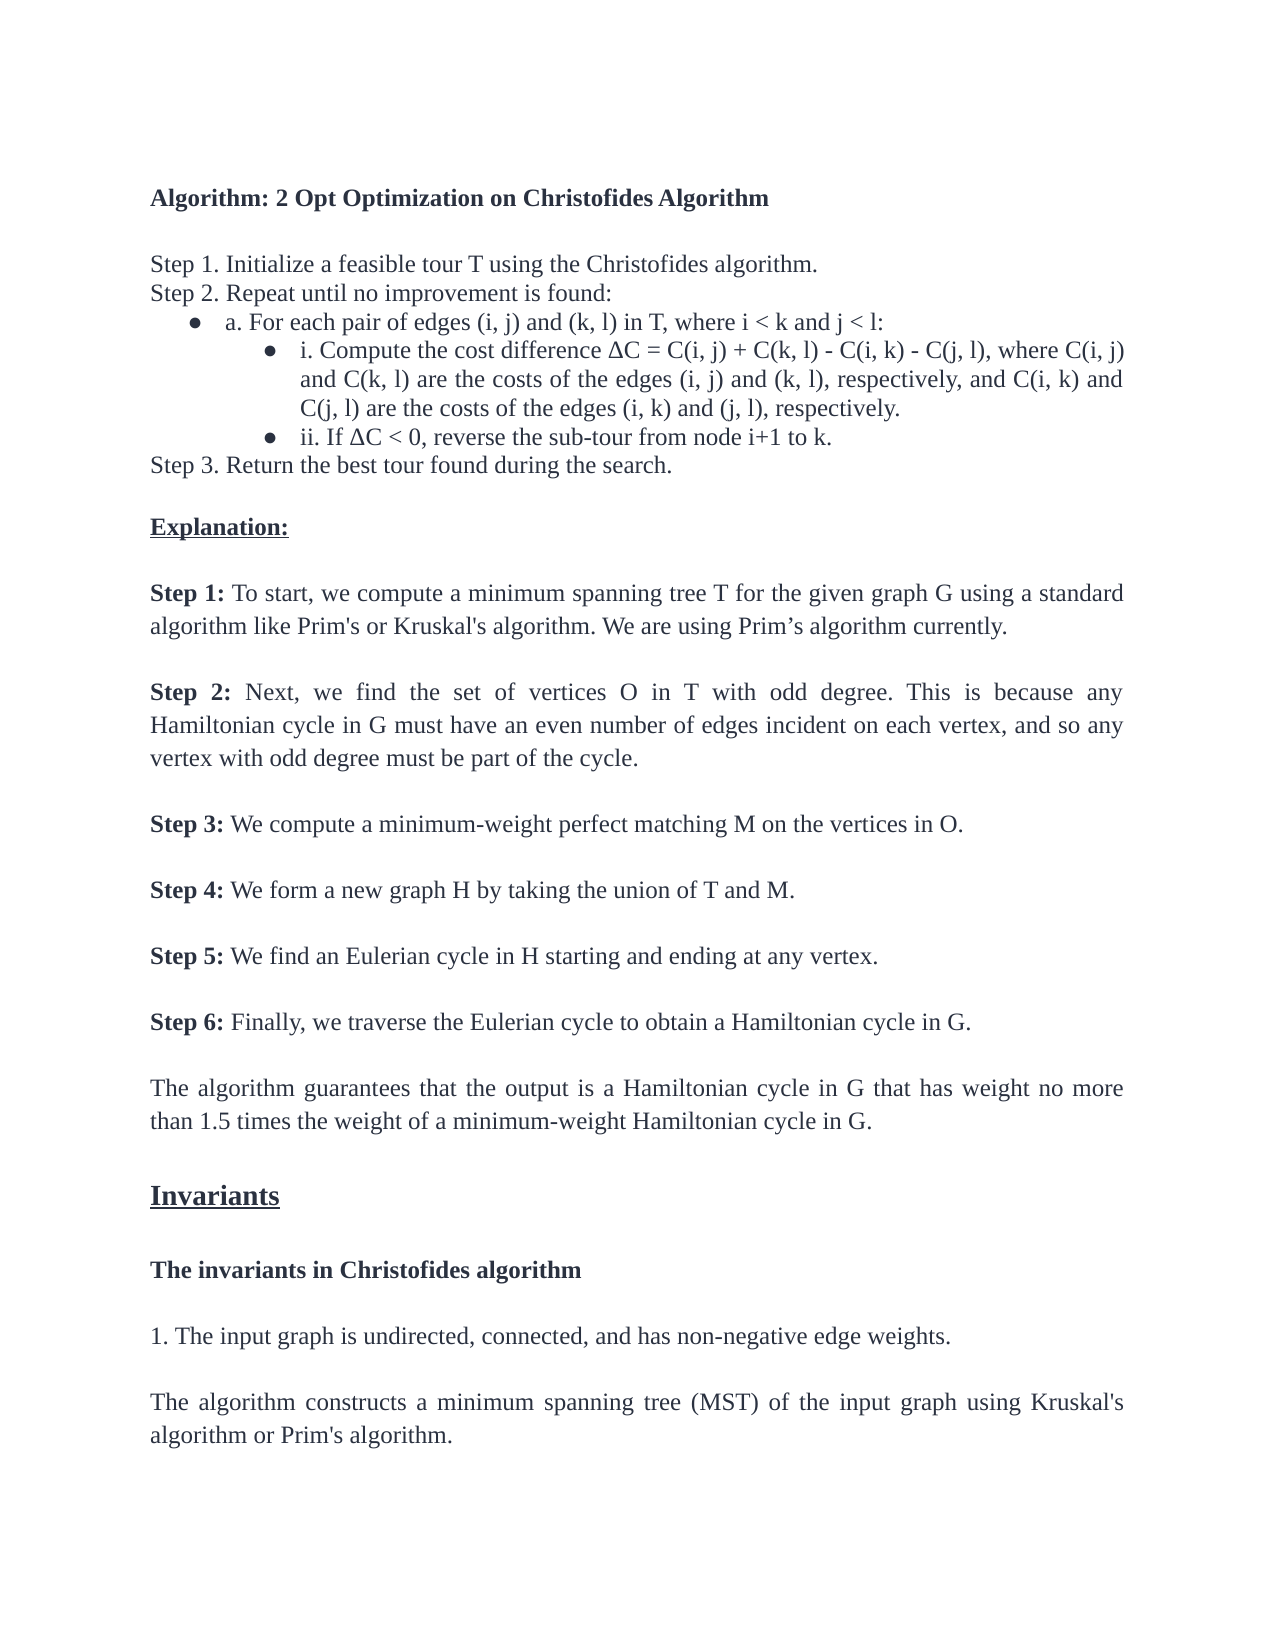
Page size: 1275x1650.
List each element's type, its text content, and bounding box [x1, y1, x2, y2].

text The invariants in Christofides algorithm [150, 1255, 1125, 1284]
list a. For each pair of edges (i, j) and (k, l) in T, where i < k and j < l: [187, 307, 1125, 335]
text The algorithm constructs a minimum spanning tree (MST) of the input graph using Kruskal's algorithm or Prim's algorithm. [150, 1387, 1125, 1449]
text Step 1: To start, we compute a minimum spanning tree T for the given graph G using a standard algorithm like Prim's or Kruskal's algorithm. We are using Prim’s algorithm currently. [150, 578, 1125, 640]
text The algorithm guarantees that the output is a Hamiltonian cycle in G that has weight no more than 1.5 times the weight of a minimum-weight Hamiltonian cycle in G. [150, 1073, 1125, 1135]
text Invariants [150, 1178, 1125, 1212]
text Step 5: We find an Eulerian cycle in H starting and ending at any vertex. [150, 941, 1125, 970]
text Step 3: We compute a minimum-weight perfect matching M on the vertices in O. [150, 809, 1125, 838]
text Step 3. Return the best tour found during the search. [150, 450, 1125, 479]
text Step 4: We form a new graph H by taking the union of T and M. [150, 875, 1125, 904]
text Algorithm: 2 Opt Optimization on Christofides Algorithm [150, 183, 1125, 212]
text Step 2. Repeat until no improvement is found: [150, 278, 1125, 307]
text Step 6: Finally, we traverse the Eulerian cycle to obtain a Hamiltonian cycle in G. [150, 1007, 1125, 1036]
list ii. If ΔC < 0, reverse the sub-tour from node i+1 to k. [262, 422, 1125, 450]
text Explanation: [150, 512, 1125, 541]
list i. Compute the cost difference ΔC = C(i, j) + C(k, l) - C(i, k) - C(j, l), where C(i, j) and C(k, l) are the costs of the edges (i, j) and (k, l), respectively, and C(i, k) and C(j, l) are the costs of the edges (i, k) and (j, l), respectively. [262, 335, 1125, 422]
text Step 1. Initialize a feasible tour T using the Christofides algorithm. [150, 249, 1125, 278]
text 1. The input graph is undirected, connected, and has non-negative edge weights. [150, 1321, 1125, 1350]
text Step 2: Next, we find the set of vertices O in T with odd degree. This is because any Hamiltonian cycle in G must have an even number of edges incident on each vertex, and so any vertex with odd degree must be part of the cycle. [150, 677, 1125, 772]
